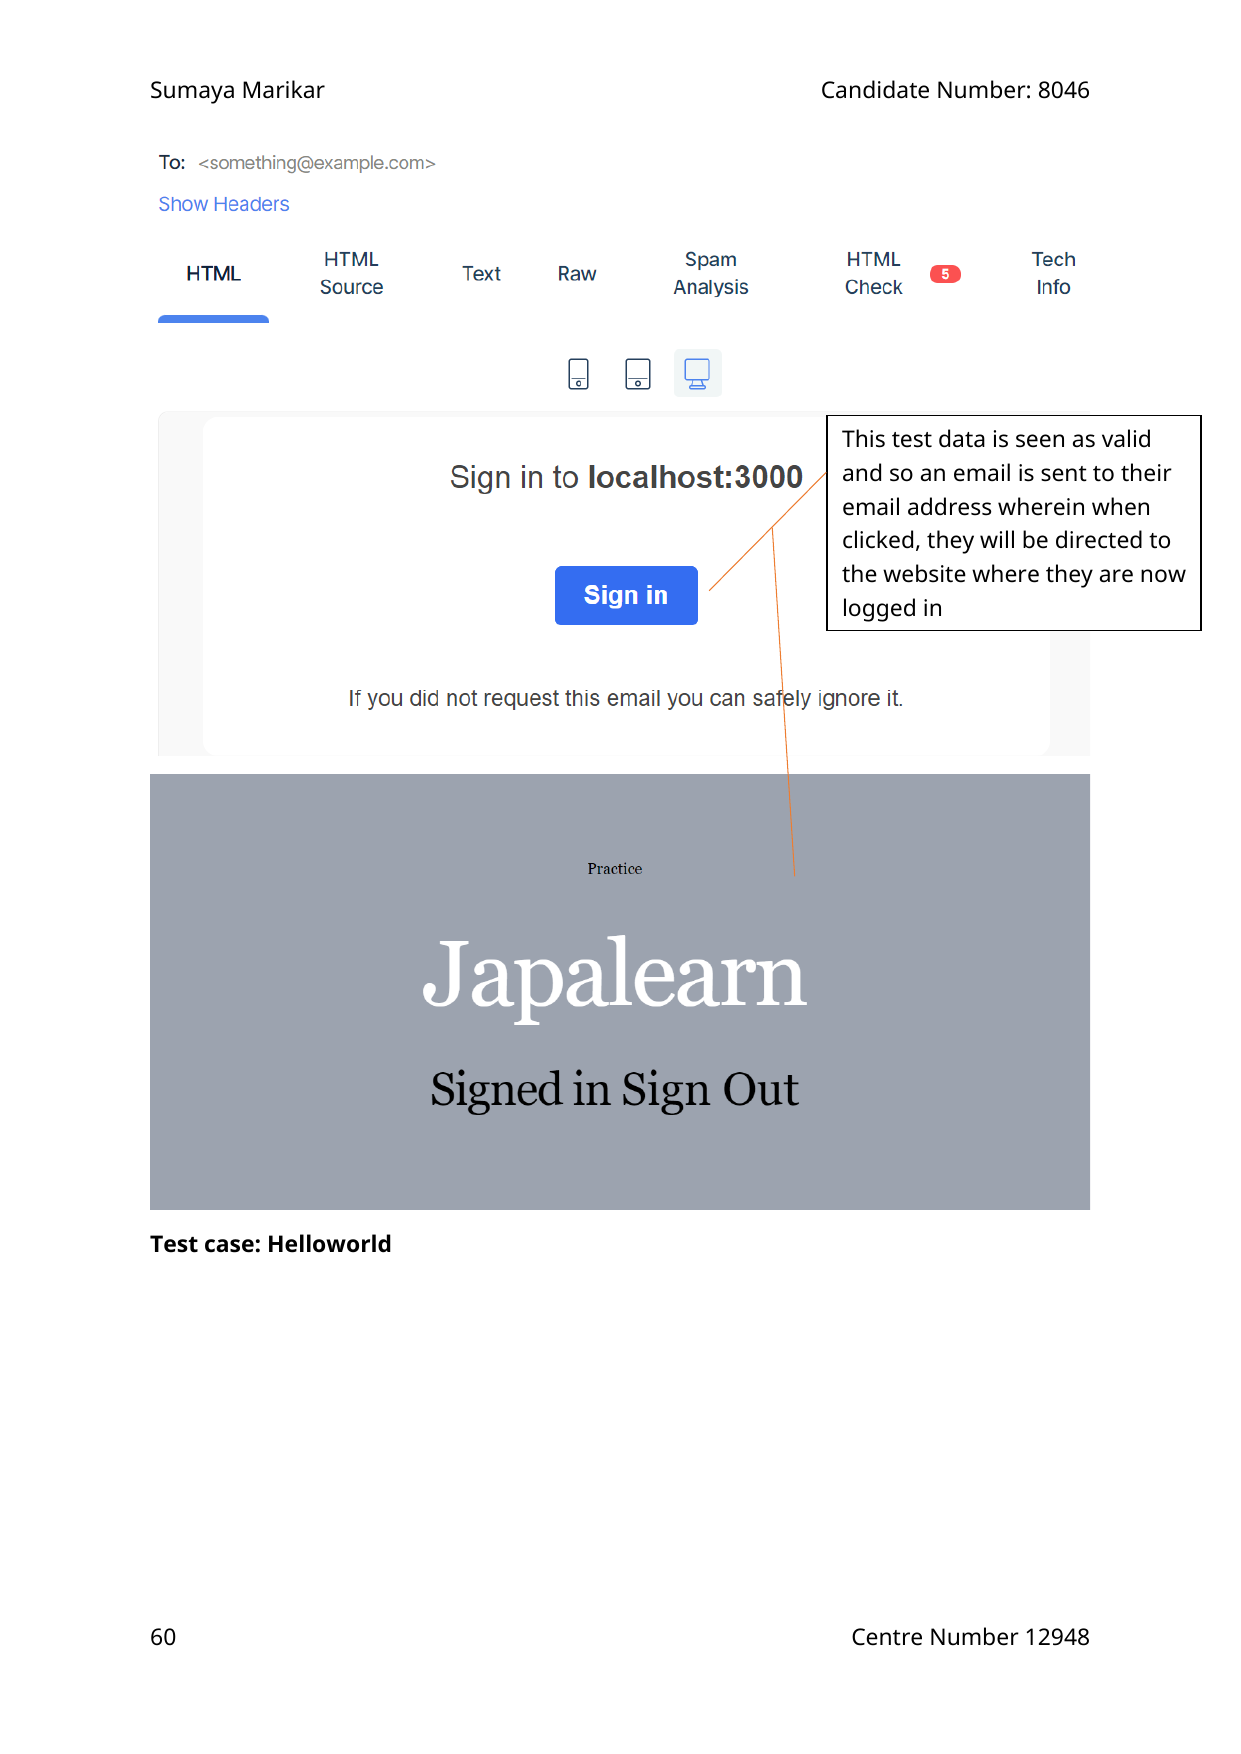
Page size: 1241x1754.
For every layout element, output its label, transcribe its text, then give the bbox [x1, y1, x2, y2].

text Test case: Helloworld [150, 1228, 1090, 1259]
picture [773, 475, 1091, 756]
picture [150, 774, 1091, 1210]
picture [150, 150, 1091, 756]
